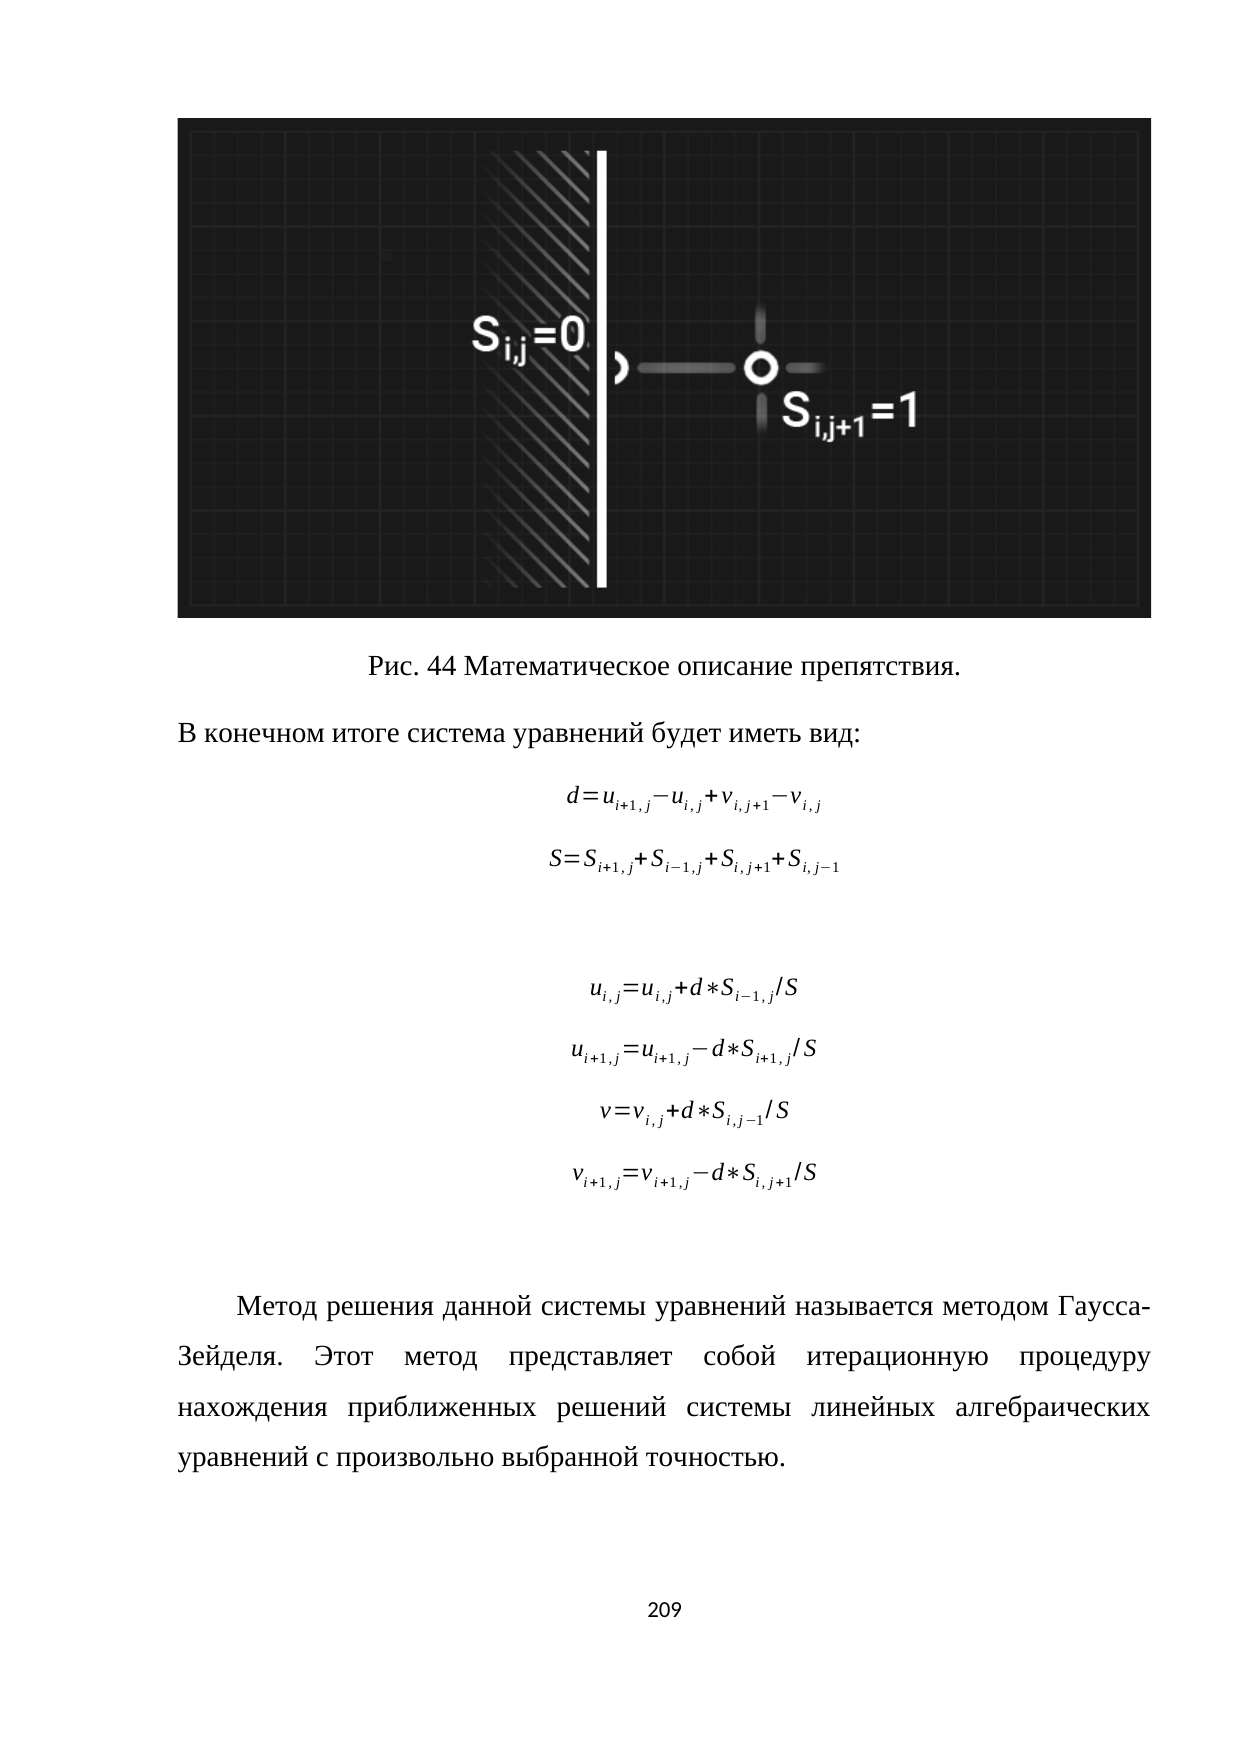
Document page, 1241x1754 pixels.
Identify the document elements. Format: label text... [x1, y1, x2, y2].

text В конечном итоге система уравнений будет иметь вид: [177, 715, 1152, 749]
text Метод решения данной системы уравнений называется методом Гаусса-Зейделя. Этот метод представляет собой итерационную процедуру нахождения приближенных решений системы линейных алгебраических уравнений с произвольно выбранной точностью. [177, 1422, 1152, 1472]
text Метод решения данной системы уравнений называется методом Гаусса-Зейделя. Этот метод представляет собой итерационную процедуру нахождения приближенных решений системы линейных алгебраических уравнений с произвольно выбранной точностью. [177, 1288, 1152, 1389]
picture [177, 118, 1152, 618]
text Рис. 44 Математическое описание препятствия. [177, 648, 1152, 682]
